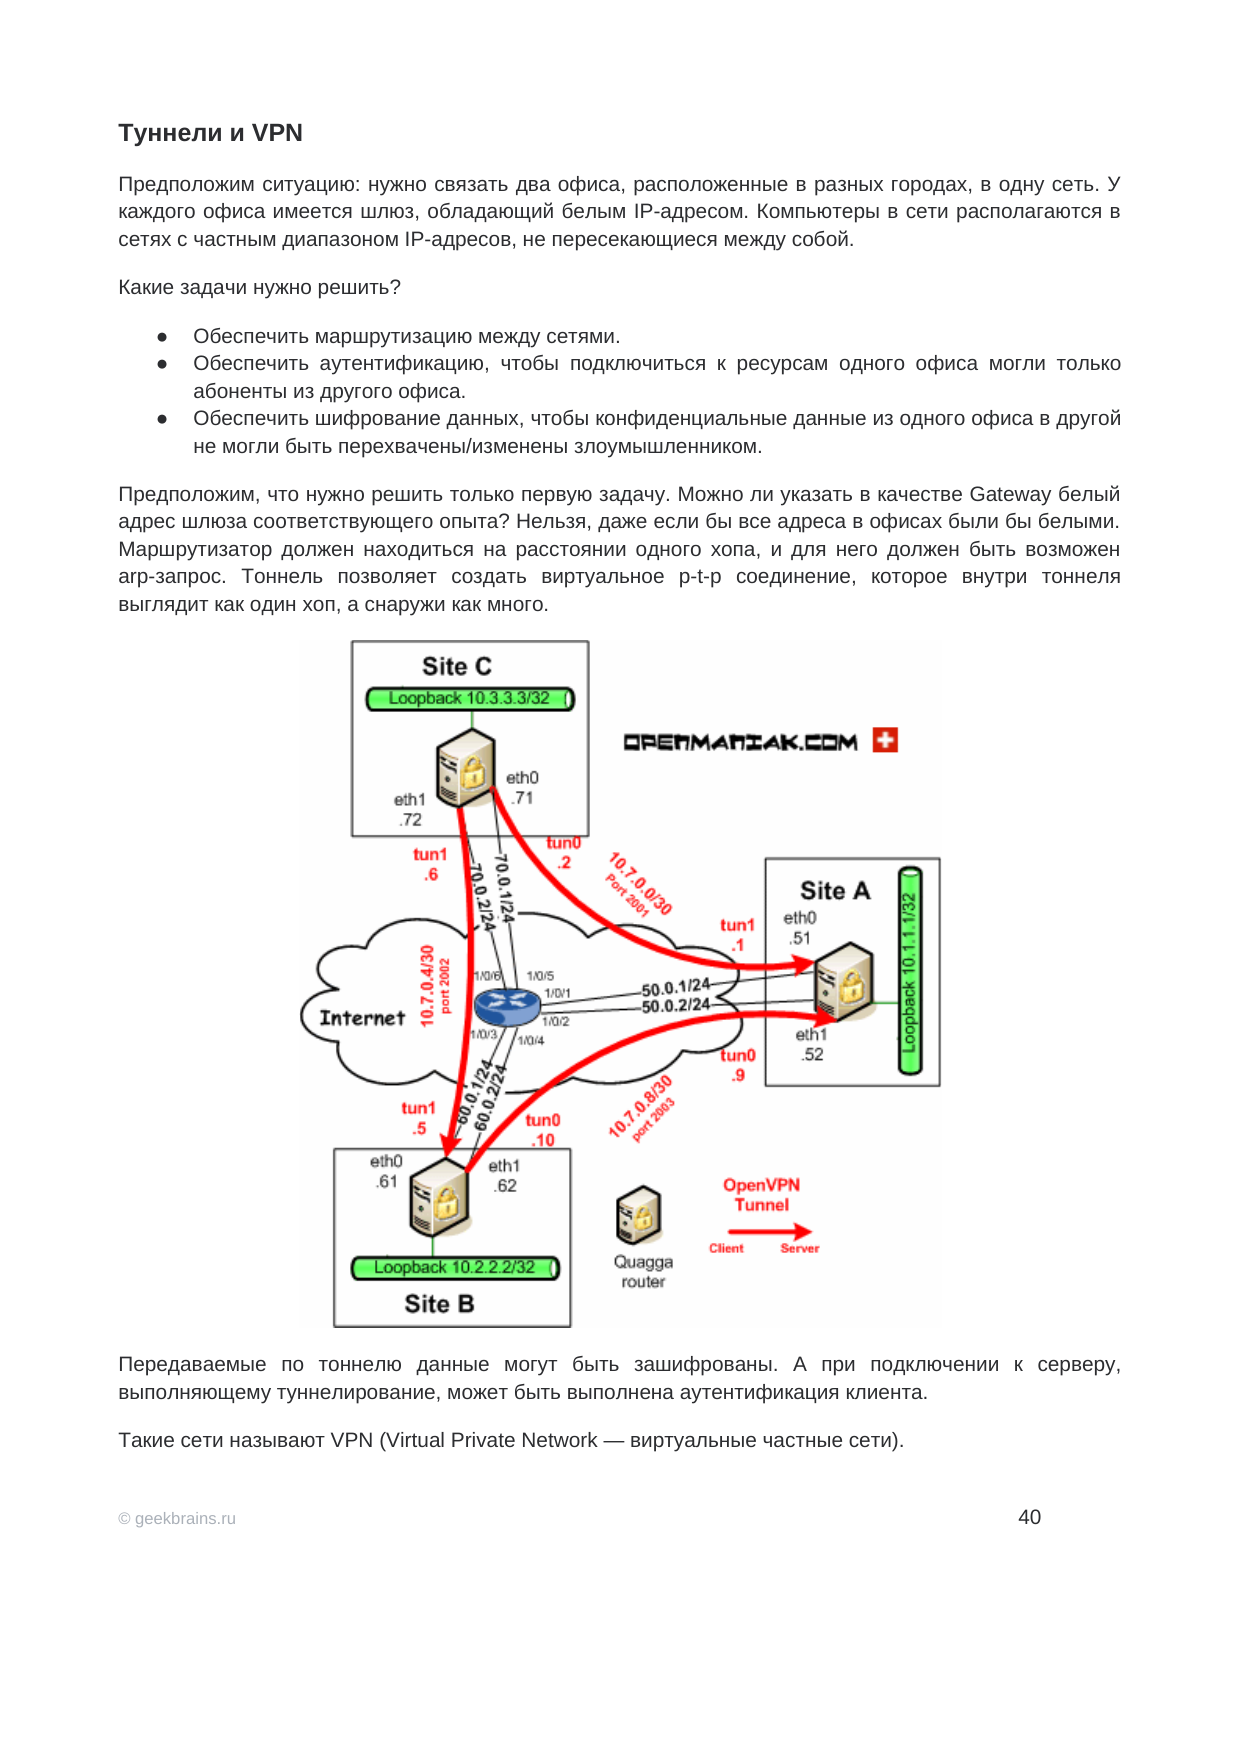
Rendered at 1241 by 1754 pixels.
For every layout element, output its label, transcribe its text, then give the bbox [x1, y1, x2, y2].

list Обеспечить шифрование данных, чтобы конфиденциальные данные из одного офиса в другой не могли быть перехвачены/изменены злоумышленником. [156, 406, 1122, 457]
text Такие сети называют VPN (Virtual Private Network — виртуальные частные сети). [118, 1428, 1122, 1452]
list Обеспечить маршрутизацию между сетями. [156, 323, 1122, 347]
subtitle Туннели и VPN [118, 118, 1122, 147]
text Передаваемые по тоннелю данные могут быть зашифрованы. А при подключении к серверу, выполняющему туннелирование, может быть выполнена аутентификация клиента. [118, 1352, 1122, 1403]
text Предположим, что нужно решить только первую задачу. Можно ли указать в качестве Gateway белый адрес шлюза соответствующего опыта? Нельзя, даже если бы все адреса в офисах были бы белыми. Маршрутизатор должен находиться на расстоянии одного хопа, и для него должен быть возможен arp-запрос. Тоннель позволяет создать виртуальное p-t-p соединение, которое внутри тоннеля выглядит как один хоп, а снаружи как много. [118, 482, 1122, 616]
list Обеспечить аутентификацию, чтобы подключиться к ресурсам одного офиса могли только абоненты из другого офиса. [156, 351, 1122, 402]
picture [299, 640, 942, 1328]
text Предположим ситуацию: нужно связать два офиса, расположенные в разных городах, в одну сеть. У каждого офиса имеется шлюз, обладающий белым IP-адресом. Компьютеры в сети располагаются в сетях с частным диапазоном IP-адресов, не пересекающиеся между собой. [118, 172, 1122, 251]
text Какие задачи нужно решить? [118, 275, 1122, 299]
